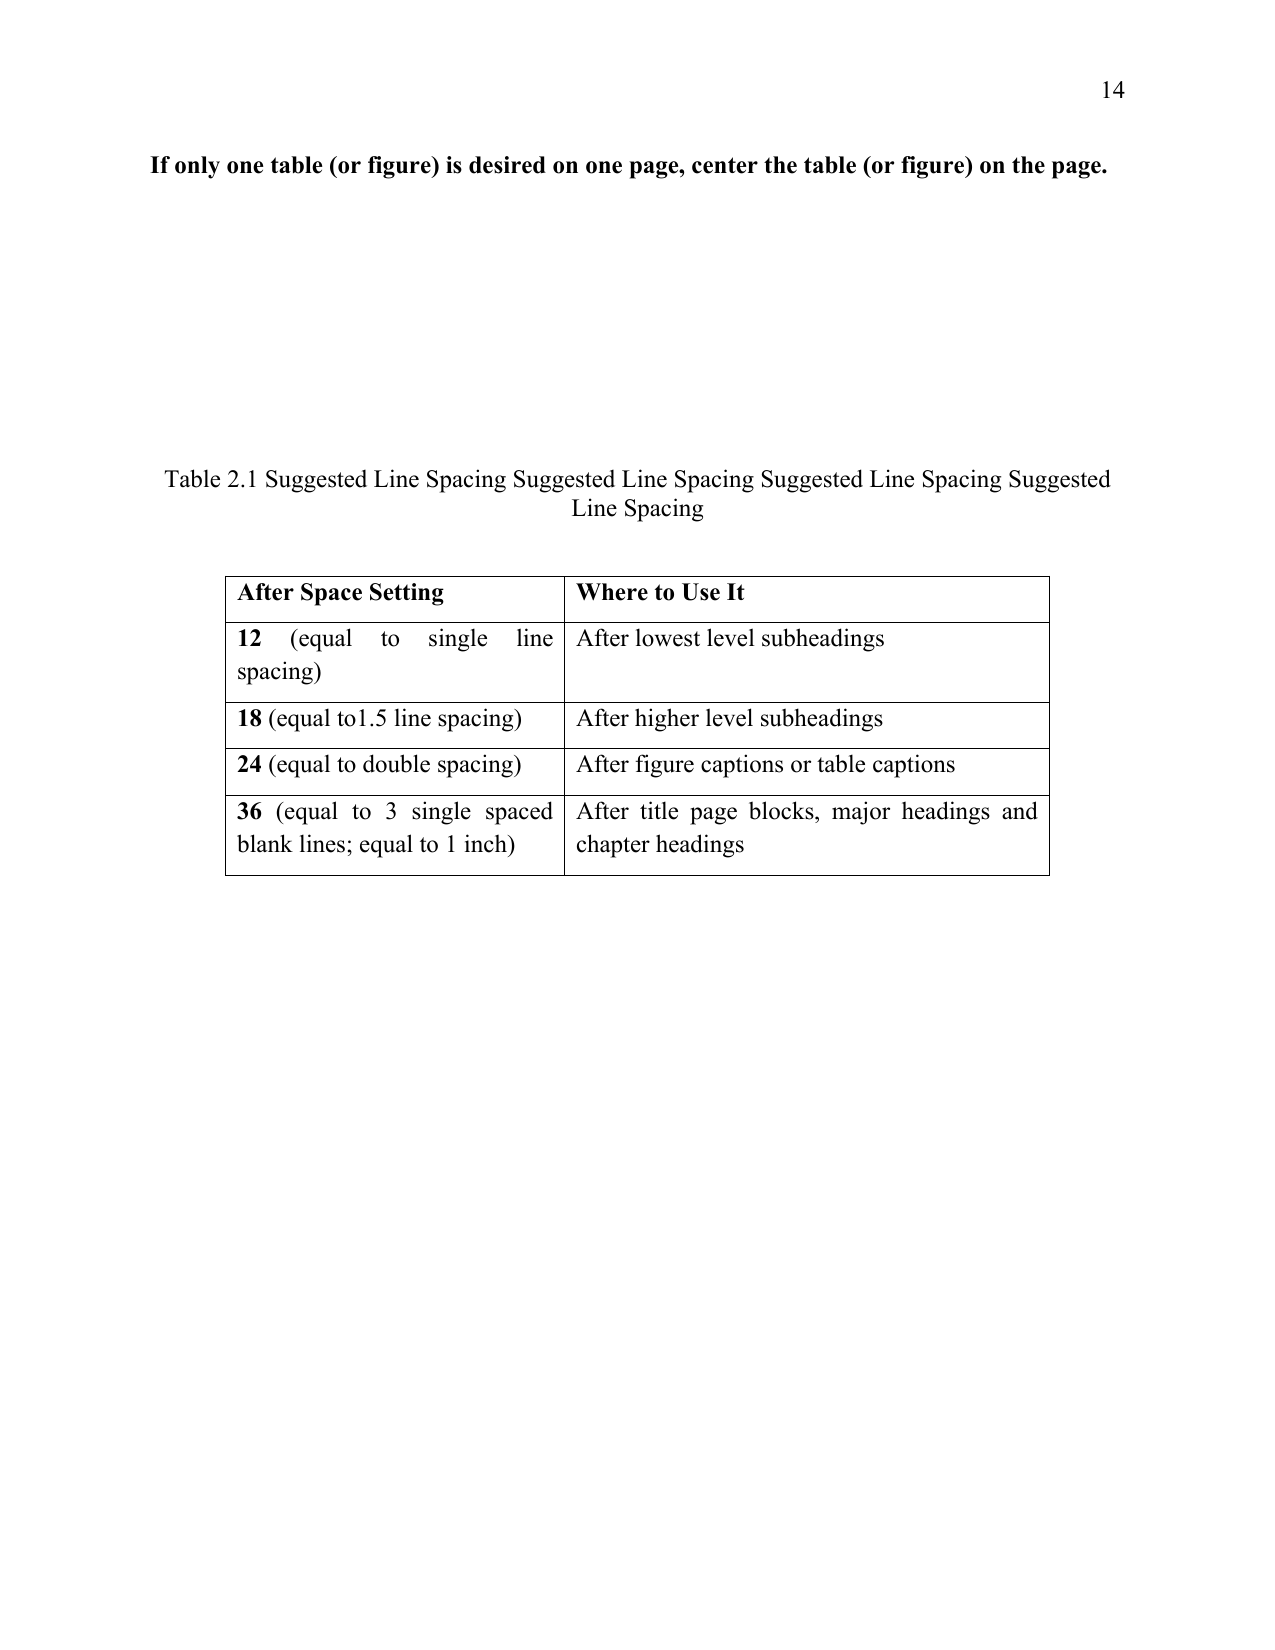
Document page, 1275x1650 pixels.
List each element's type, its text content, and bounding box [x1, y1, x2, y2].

table_cell 18 (equal to1.5 line spacing) [226, 703, 564, 748]
text Table 2.1 Suggested Line Spacing Suggested Line Spacing Suggested Line Spacing Suggested Line Spacing [150, 464, 1125, 522]
table_cell After title page blocks, major headings and chapter headings [565, 796, 1049, 874]
table_cell 36 (equal to 3 single spaced blank lines; equal to 1 inch) [226, 796, 564, 874]
table_header Where to Use It [565, 577, 1049, 622]
table_cell 12 (equal to single line spacing) [226, 623, 564, 702]
table_cell 24 (equal to double spacing) [226, 749, 564, 795]
table_cell After figure captions or table captions [565, 749, 1049, 795]
table_header After Space Setting [226, 577, 564, 622]
table_cell After higher level subheadings [565, 703, 1049, 748]
table_cell After lowest level subheadings [565, 623, 1049, 702]
text If only one table (or figure) is desired on one page, center the table (or figure) on the page. [150, 150, 1125, 179]
